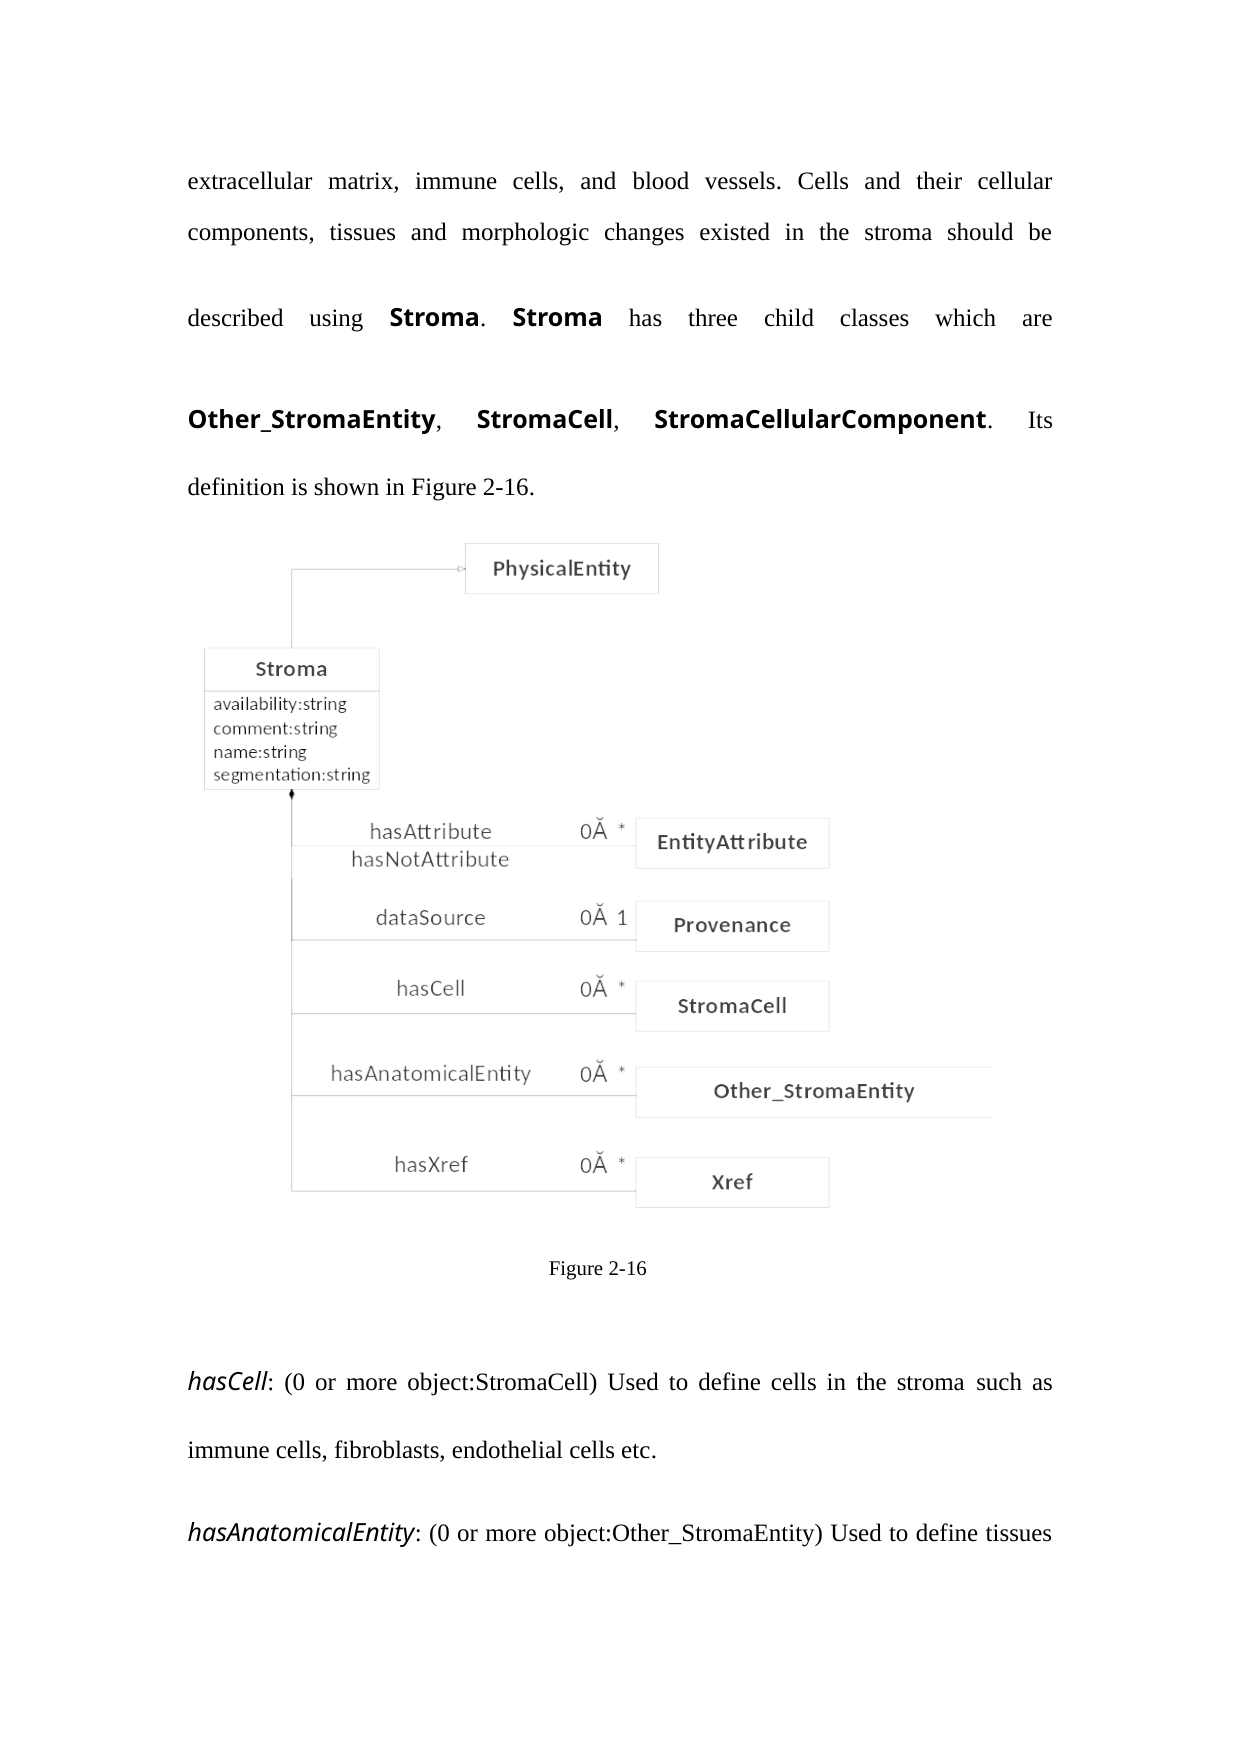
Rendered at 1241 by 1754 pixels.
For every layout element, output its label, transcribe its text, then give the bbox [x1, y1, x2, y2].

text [187, 164, 1053, 503]
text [187, 1497, 1053, 1565]
text hasCell: (0 or more object:StromaCell) Used to define cells in the stroma such as immune cells, fibroblasts, endothelial cells etc. [187, 1347, 1053, 1466]
